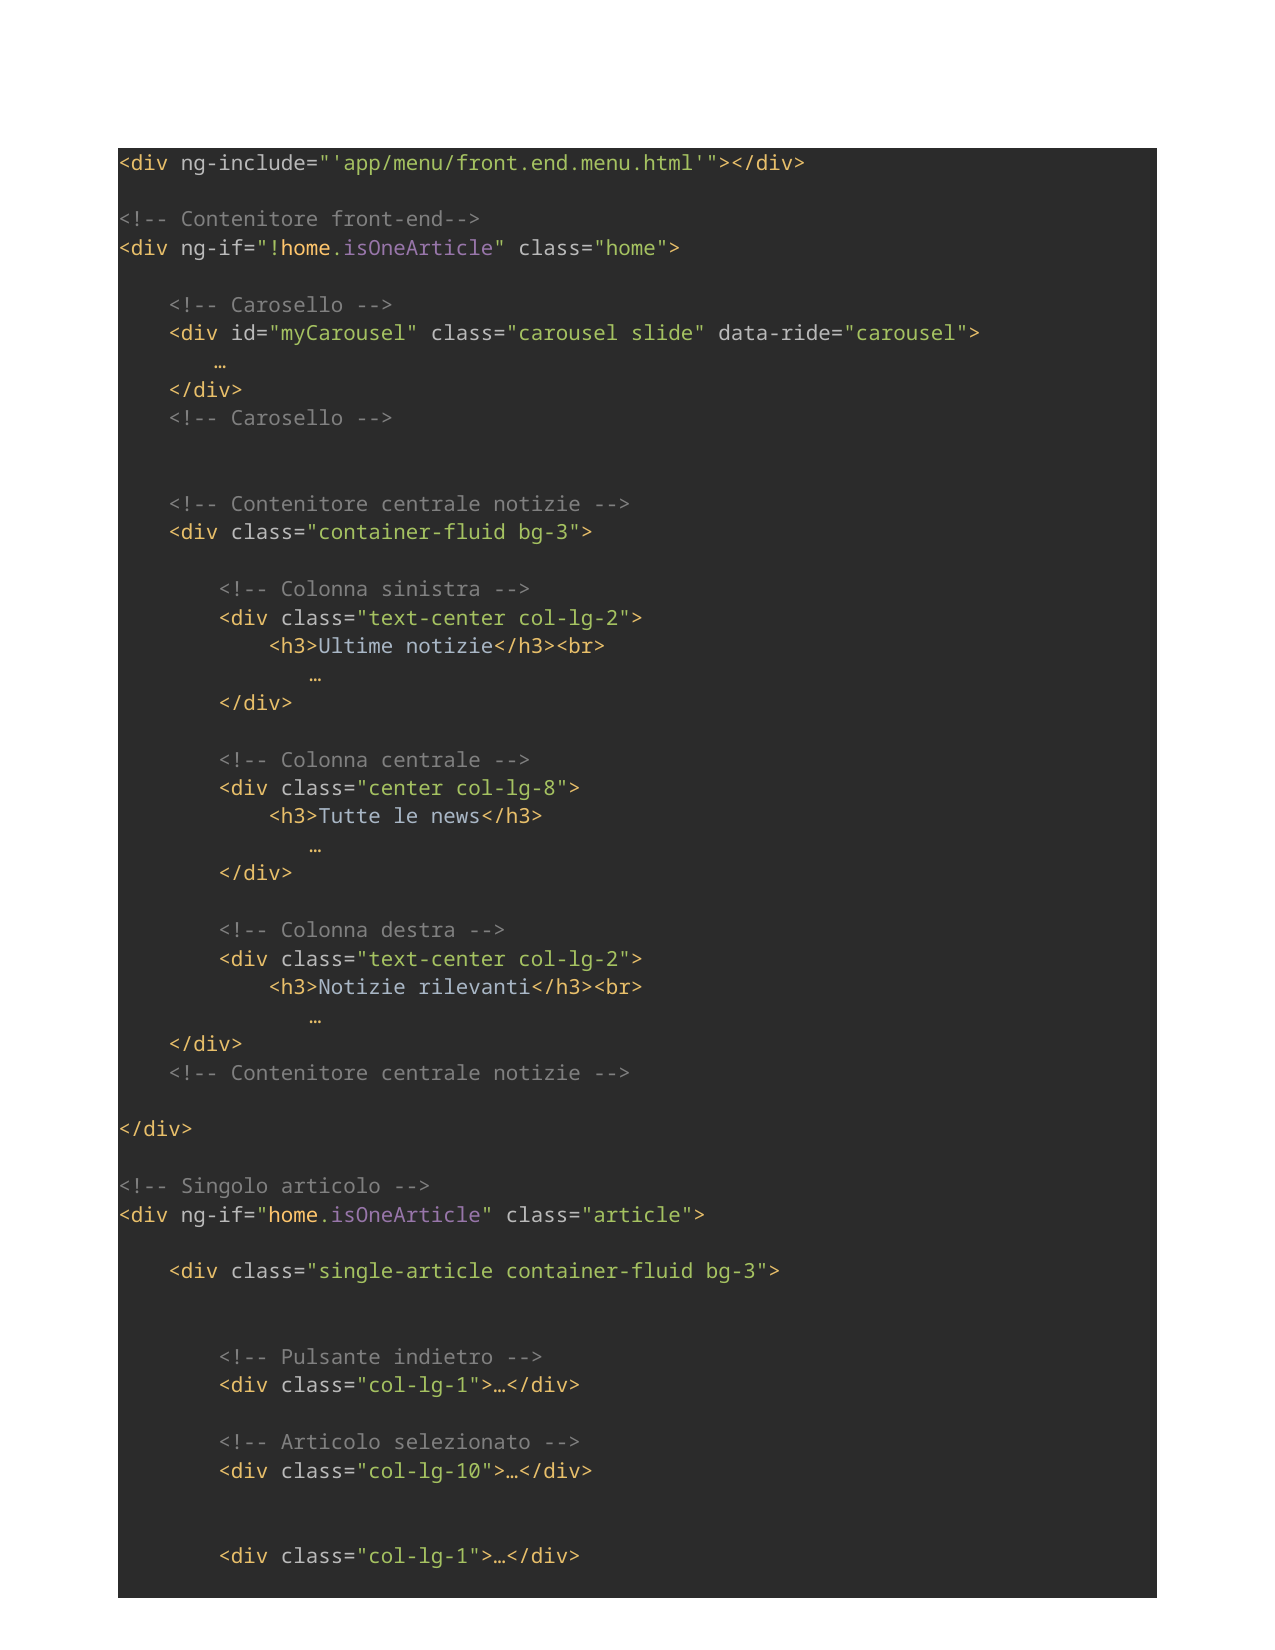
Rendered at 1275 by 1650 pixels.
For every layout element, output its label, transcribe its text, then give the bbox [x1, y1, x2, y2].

text </div> <!-- Carosello --> <!-- Contenitore centrale notizie --> <div class="container-fluid bg-3"> <!-- Colonna sinistra --> <div class="text-center col-lg-2"> <h3>Ultime notizie</h3><br> [118, 375, 1157, 659]
text … [118, 347, 1157, 375]
text … </div> <!-- Colonna centrale --> <div class="center col-lg-8"> <h3>Tutte le news</h3> [118, 659, 1157, 830]
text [118, 1001, 1157, 1598]
text <div ng-include="'app/menu/front.end.menu.html'"></div> <!-- Contenitore front-end--> <div ng-if="!home.isOneArticle" class="home"> <!-- Carosello --> <div id="myCarousel" class="carousel slide" data-ride="carousel"> [118, 148, 1157, 347]
text … </div> <!-- Colonna destra --> <div class="text-center col-lg-2"> <h3>Notizie rilevanti</h3><br> [118, 830, 1157, 1001]
